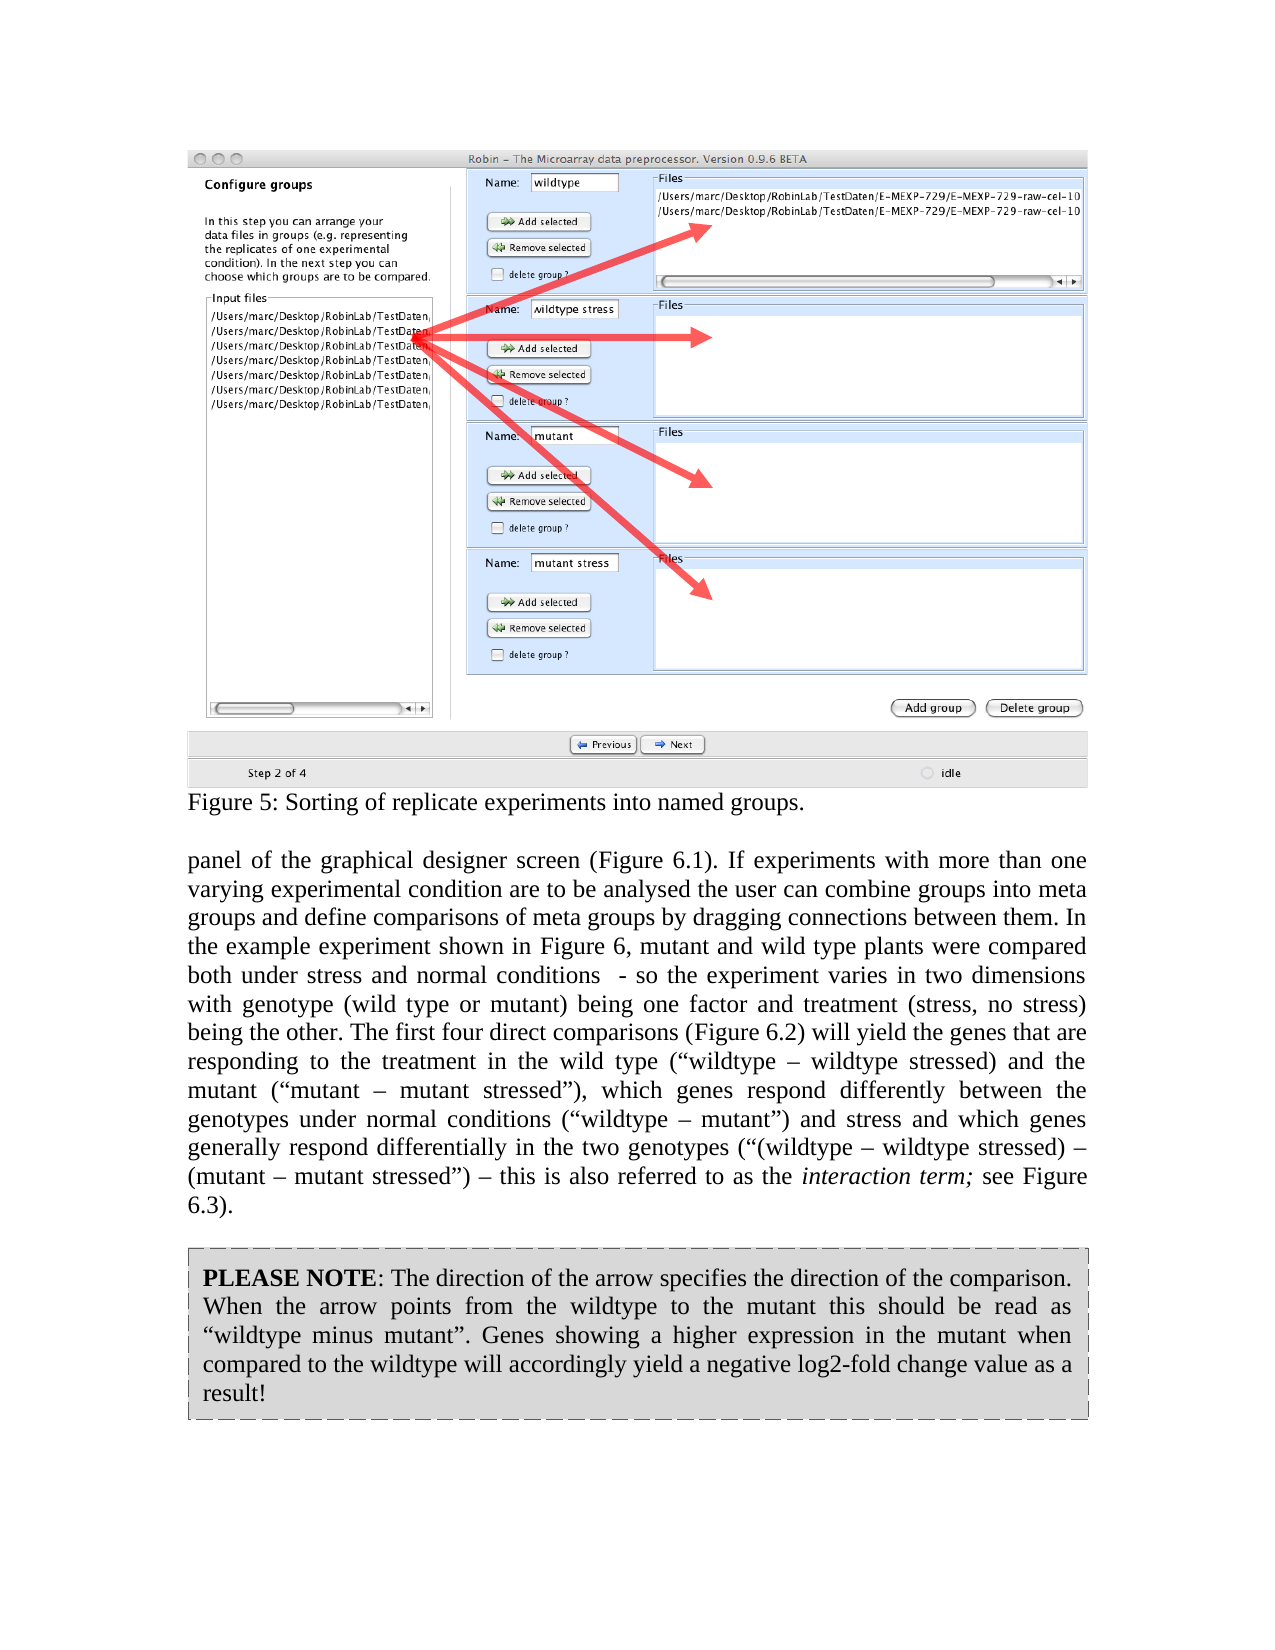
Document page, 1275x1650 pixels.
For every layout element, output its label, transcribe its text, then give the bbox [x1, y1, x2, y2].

picture [187, 150, 1088, 788]
text panel of the graphical designer screen (.1). If experiments with more than one varying experimental condition are to be analysed the user can combine groups into meta groups and define comparisons of meta groups by dragging connections between them. In the example experiment shown in , mutant and wild type plants were compared both under stress and normal conditions - so the experiment varies in two dimensions with genotype (wild type or mutant) being one factor and treatment (stress, no stress) being the other. The first four direct comparisons (.2) will yield the genes that are responding to the treatment in the wild type (“wildtype – wildtype stressed) and the mutant (“mutant – mutant stressed”), which genes respond differently between the genotypes under normal conditions (“wildtype – mutant”) and stress and which genes generally respond differentially in the two genotypes (“(wildtype – wildtype stressed) – (mutant – mutant stressed”) – this is also referred to as the interaction term; see .3). [187, 845, 1087, 1219]
